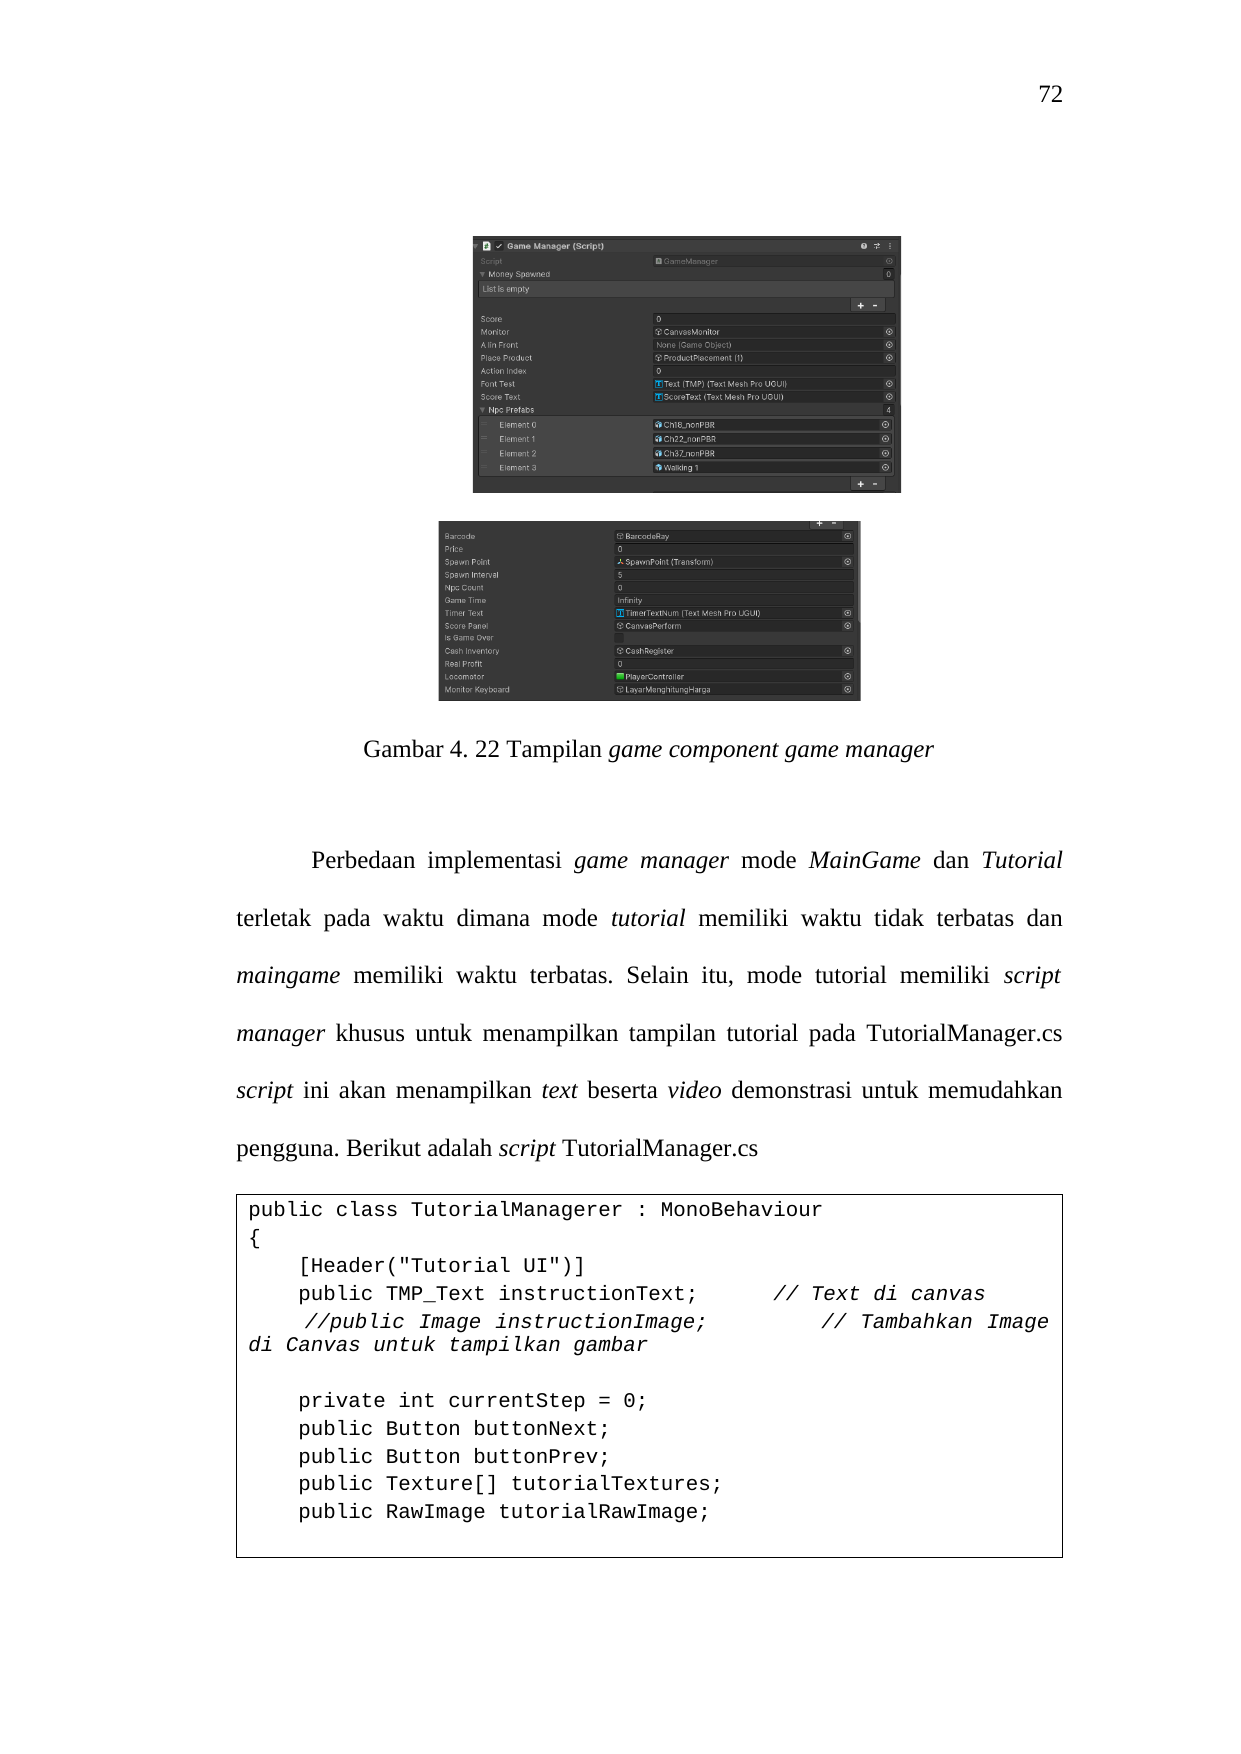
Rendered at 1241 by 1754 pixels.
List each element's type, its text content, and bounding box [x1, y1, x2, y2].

text Perbedaan implementasi game manager mode MainGame dan Tutorial terletak pada waktu dimana mode tutorial memiliki waktu tidak terbatas dan maingame memiliki waktu terbatas. Selain itu, mode tutorial memiliki script manager khusus untuk menampilkan tampilan tutorial pada TutorialManager.cs script ini akan menampilkan text beserta video demonstrasi untuk memudahkan pengguna. Berikut adalah script TutorialManager.cs [236, 845, 1063, 1161]
text Gambar 4. 22 Tampilan game component game manager [236, 734, 1063, 763]
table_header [237, 1195, 1062, 1557]
picture [472, 236, 902, 493]
picture [438, 521, 861, 701]
